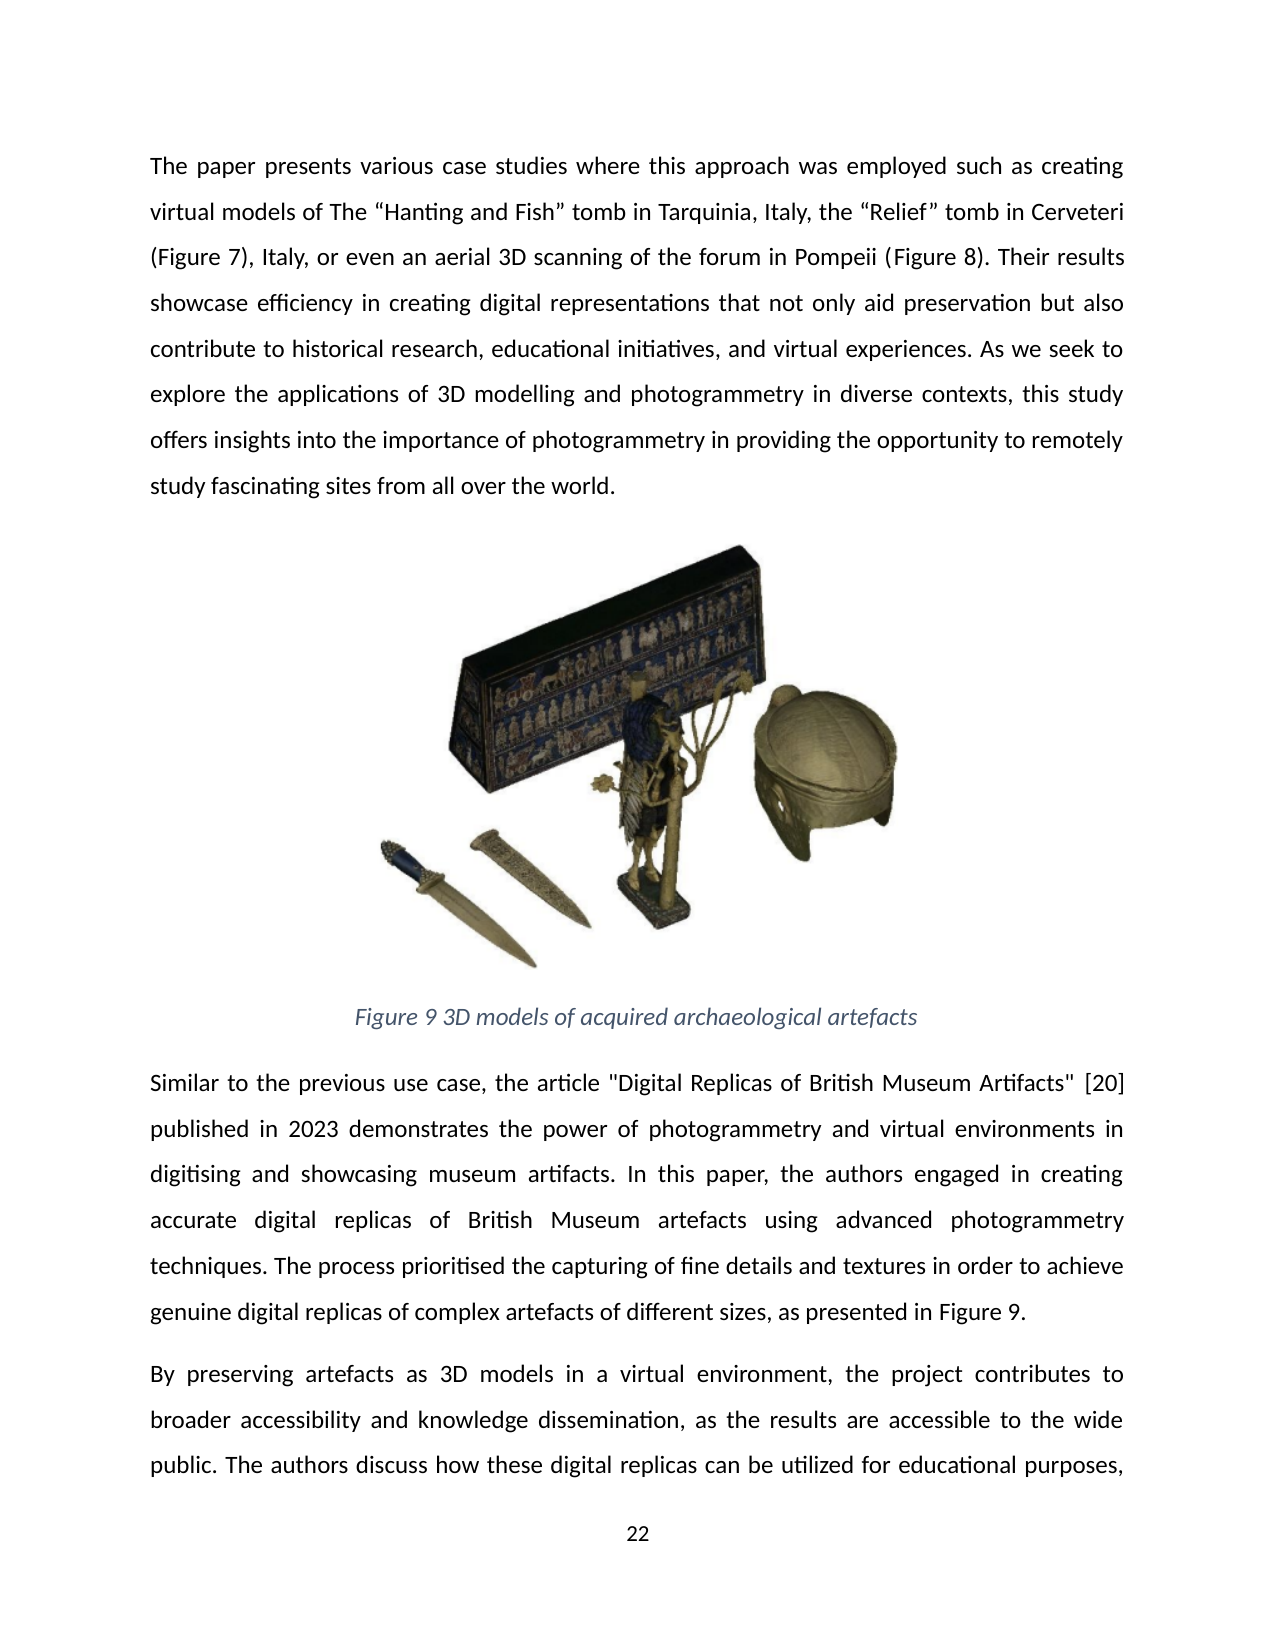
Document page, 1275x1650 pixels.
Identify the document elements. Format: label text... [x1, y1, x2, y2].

text Figure 9 3D models of acquired archaeological artefacts [150, 1001, 1125, 1031]
picture [376, 532, 899, 970]
text Similar to the previous use case, the article "Digital Replicas of British Museum Artifacts" published in 2023 demonstrates the power of photogrammetry and virtual environments in digitising and showcasing museum artifacts. In this paper, the authors engaged in creating accurate digital replicas of British Museum artefacts using advanced photogrammetry techniques. The process prioritised the capturing of fine details and textures in order to achieve genuine digital replicas of complex artefacts of different sizes, as presented in Figure 9. [150, 1067, 1125, 1326]
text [150, 1358, 1125, 1480]
text The paper presents various case studies where this approach was employed such as creating virtual models of The “Hanting and Fish” tomb in Tarquinia, Italy, the “Relief” tomb in Cerveteri (Figure 7), Italy, or even an aerial 3D scanning of the forum in Pompeii (Figure 8). Their results showcase efficiency in creating digital representations that not only aid preservation but also contribute to historical research, educational initiatives, and virtual experiences. As we seek to explore the applications of 3D modelling and photogrammetry in diverse contexts, this study offers insights into the importance of photogrammetry in providing the opportunity to remotely study fascinating sites from all over the world. [150, 150, 1125, 501]
